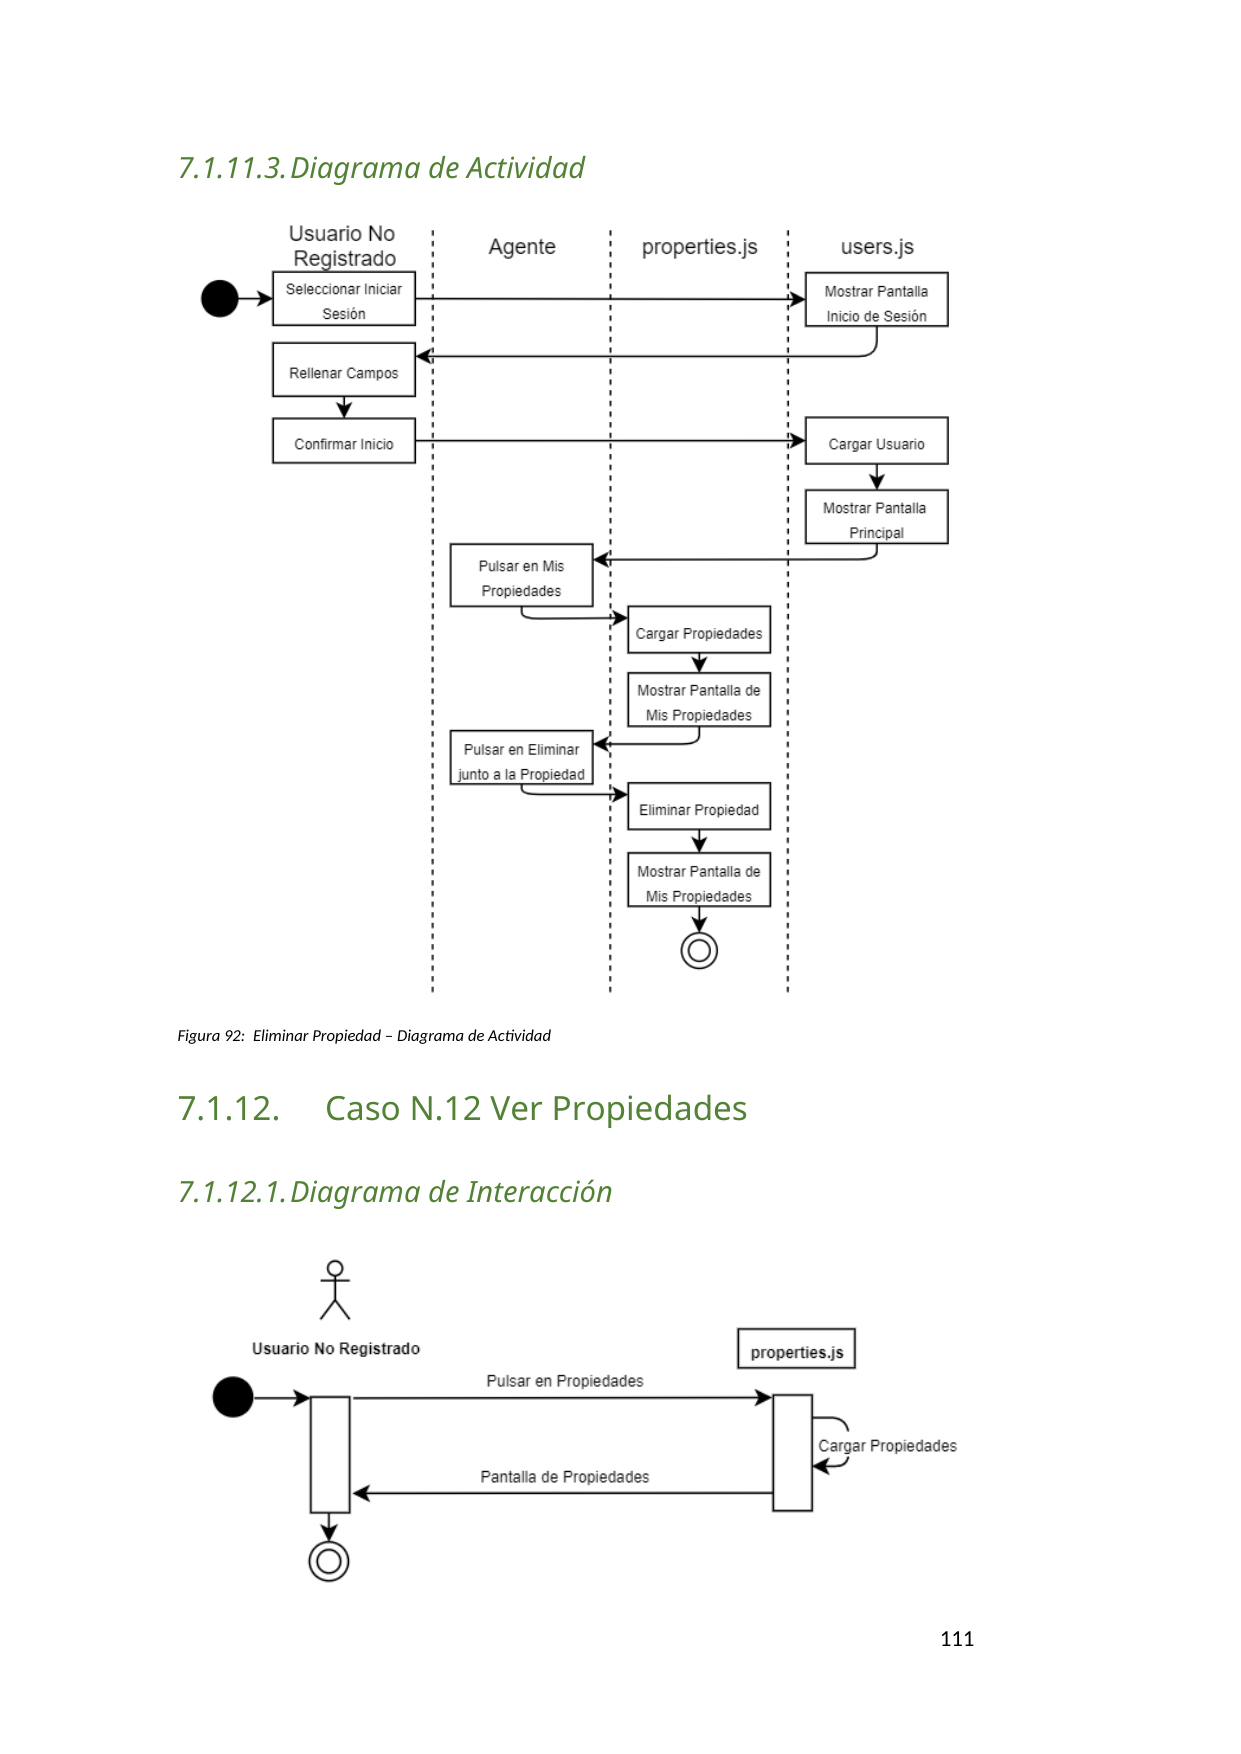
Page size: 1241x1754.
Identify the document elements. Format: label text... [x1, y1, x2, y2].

subtitle Caso N.12 Ver Propiedades [177, 1085, 974, 1130]
text Figura 92: Eliminar Propiedad – Diagrama de Actividad [177, 1026, 974, 1046]
subtitle Diagrama de Interacción [177, 1171, 974, 1211]
picture [177, 1239, 975, 1598]
subtitle Diagrama de Actividad [177, 148, 974, 187]
picture [177, 215, 975, 1007]
